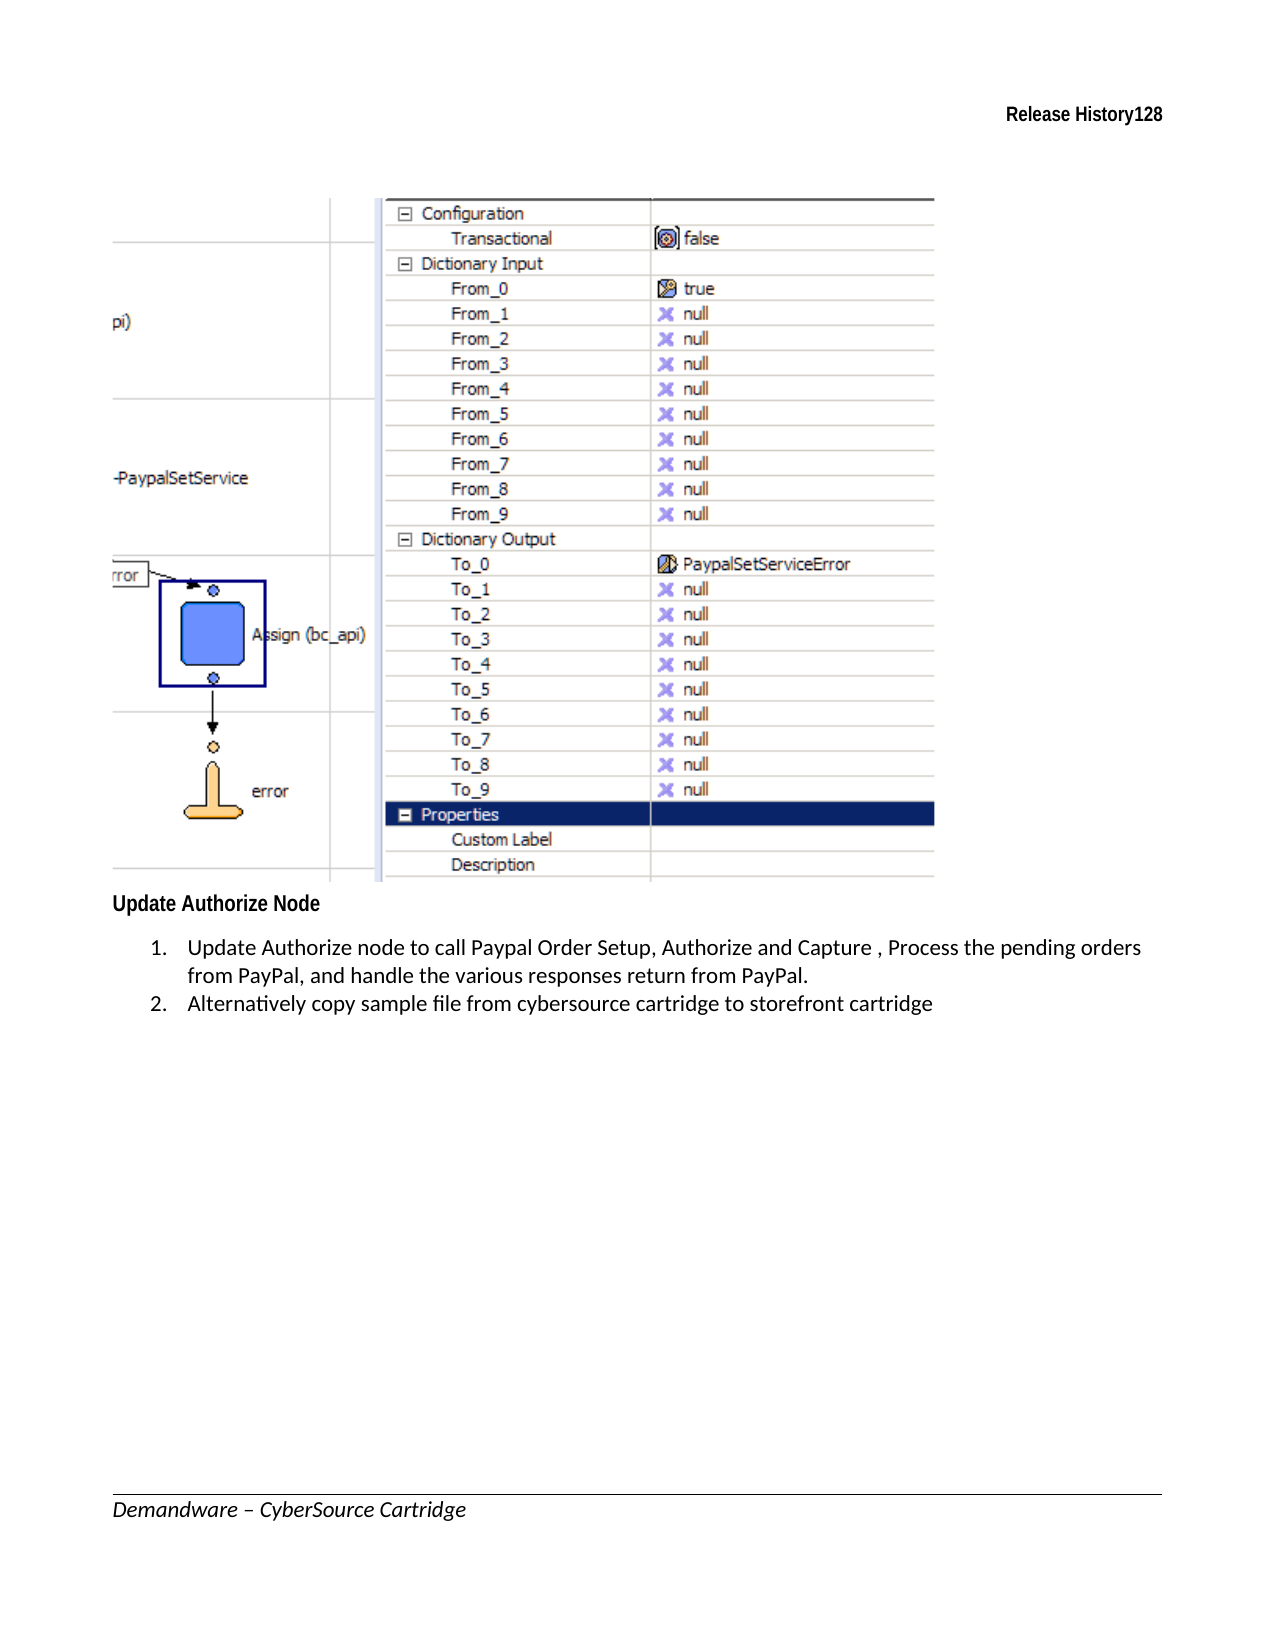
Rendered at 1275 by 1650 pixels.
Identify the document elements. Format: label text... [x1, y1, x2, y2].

list Update Authorize node to call Paypal Order Setup, Authorize and Capture , Process the pending orders from PayPal, and handle the various responses return from PayPal. [150, 933, 1162, 989]
picture [112, 198, 935, 882]
subtitle Update Authorize Node [112, 890, 1162, 916]
list Alternatively copy sample file from cybersource cartridge to storefront cartridge [150, 989, 1162, 1017]
